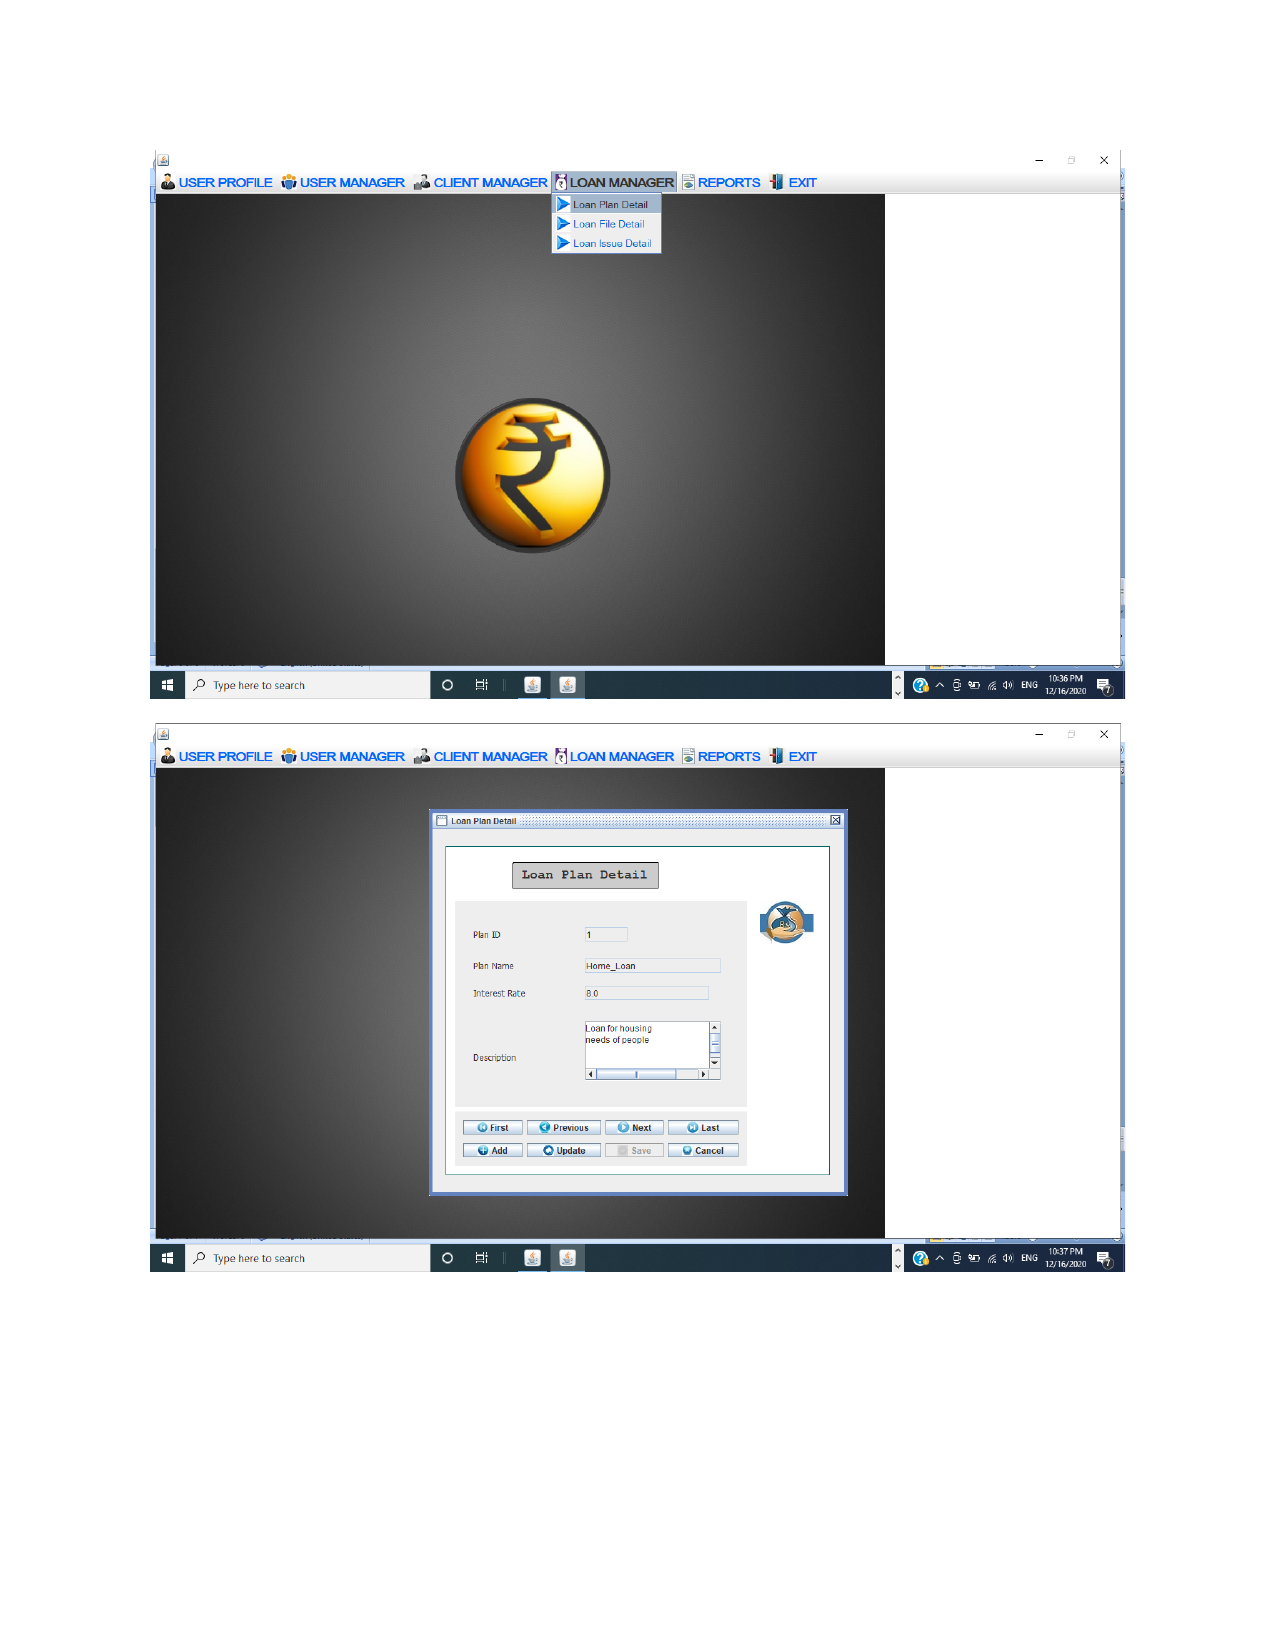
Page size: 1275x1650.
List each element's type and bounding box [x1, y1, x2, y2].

picture [150, 150, 1125, 699]
picture [150, 723, 1125, 1272]
